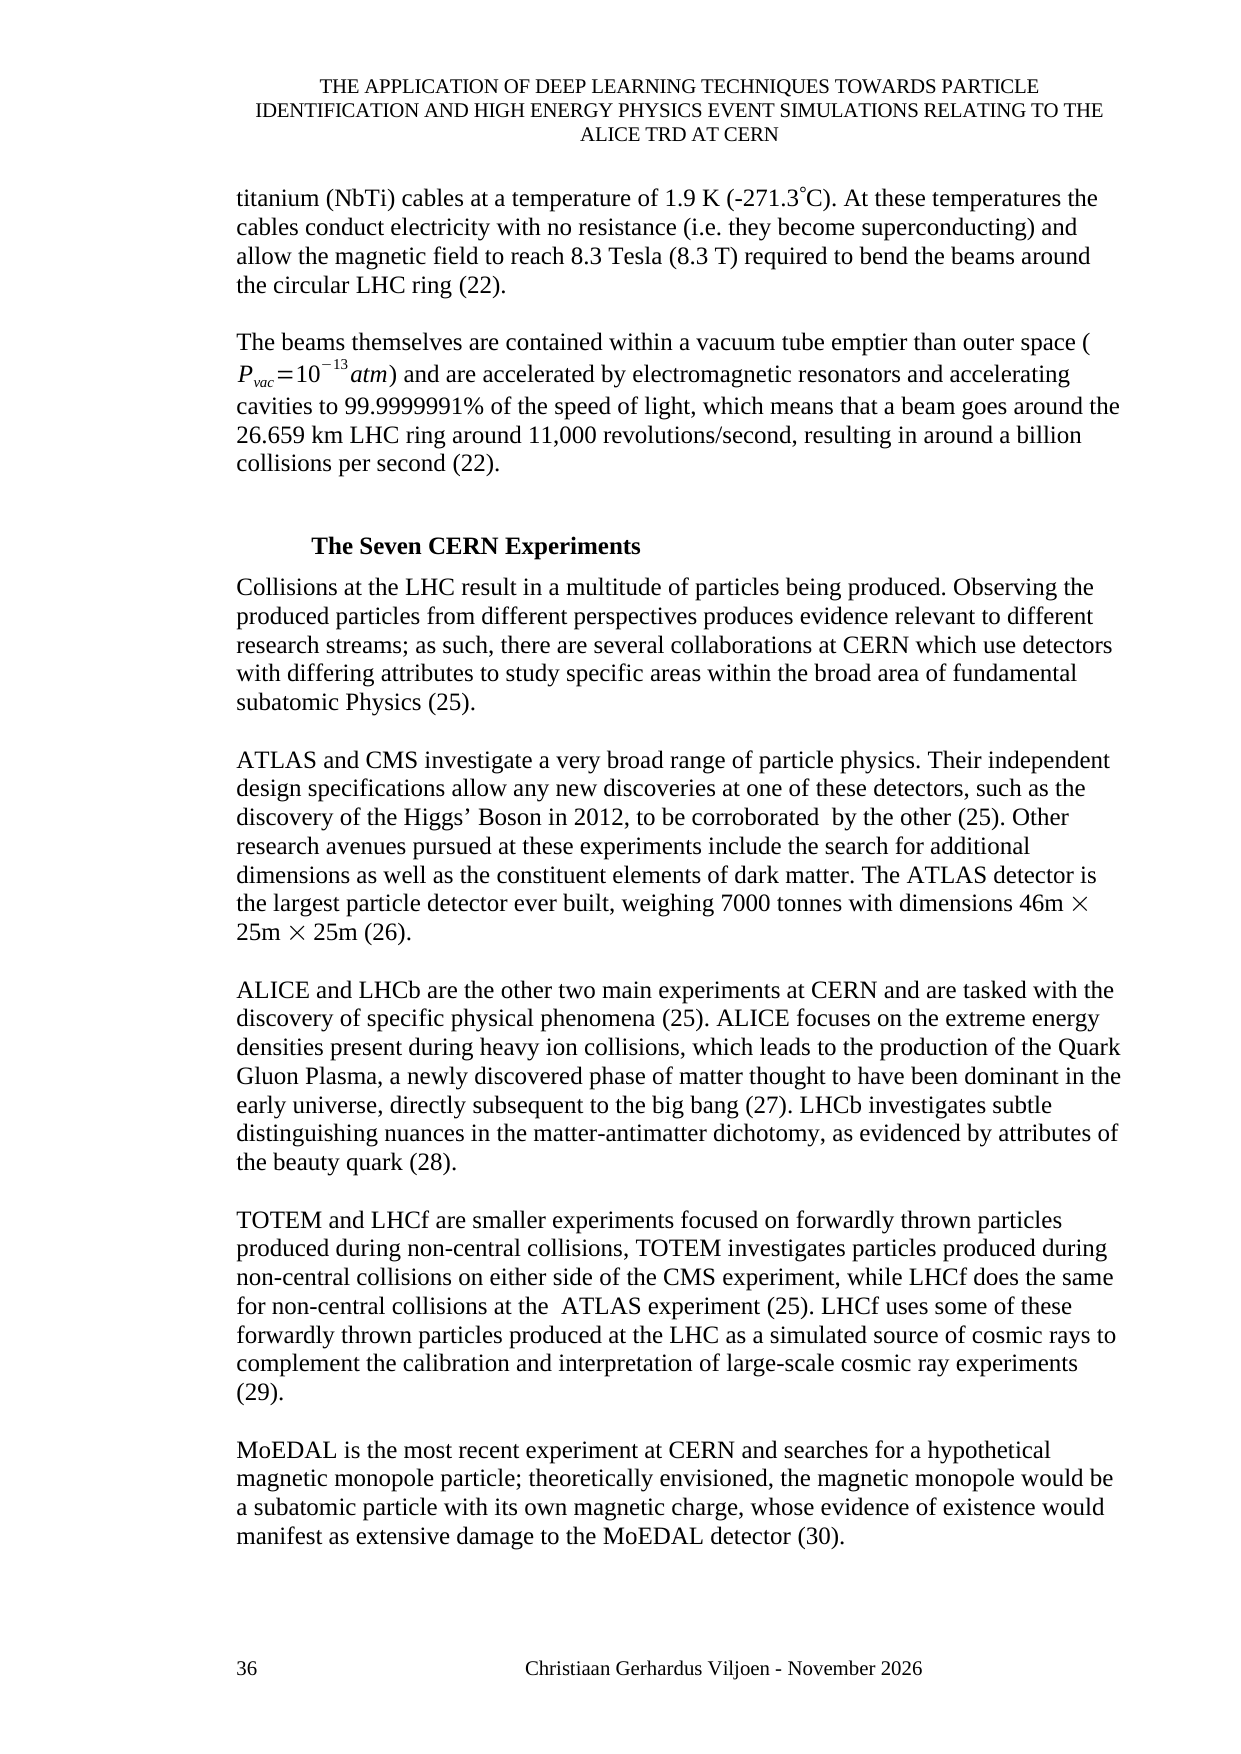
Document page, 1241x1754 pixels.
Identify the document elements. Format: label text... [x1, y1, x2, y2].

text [236, 183, 1122, 298]
text ATLAS and CMS investigate a very broad range of particle physics. Their independent design specifications allow any new discoveries at one of these detectors, such as the discovery of the Higgs’ Boson in 2012, to be corroborated by the other . Other research avenues pursued at these experiments include the search for additional dimensions as well as the constituent elements of dark matter. The ATLAS detector is the largest particle detector ever built, weighing 7000 tonnes with dimensions 46m 25m 25m . [236, 745, 1122, 946]
text MoEDAL is the most recent experiment at CERN and searches for a hypothetical magnetic monopole particle; theoretically envisioned, the magnetic monopole would be a subatomic particle with its own magnetic charge, whose evidence of existence would manifest as extensive damage to the MoEDAL detector . [236, 1435, 1122, 1550]
text TOTEM and LHCf are smaller experiments focused on forwardly thrown particles produced during non-central collisions, TOTEM investigates particles produced during non-central collisions on either side of the CMS experiment, while LHCf does the same for non-central collisions at the ATLAS experiment . LHCf uses some of these forwardly thrown particles produced at the LHC as a simulated source of cosmic rays to complement the calibration and interpretation of large-scale cosmic ray experiments . [236, 1205, 1122, 1406]
text Collisions at the LHC result in a multitude of particles being produced. Observing the produced particles from different perspectives produces evidence relevant to different research streams; as such, there are several collaborations at CERN which use detectors with differing attributes to study specific areas within the broad area of fundamental subatomic Physics . [236, 572, 1122, 716]
subtitle The Seven CERN Experiments [311, 531, 1122, 560]
text The beams themselves are contained within a vacuum tube emptier than outer space () and are accelerated by electromagnetic resonators and accelerating cavities to 99.9999991% of the speed of light, which means that a beam goes around the 26.659 km LHC ring around 11,000 revolutions/second, resulting in around a billion collisions per second . [236, 327, 1122, 477]
text ALICE and LHCb are the other two main experiments at CERN and are tasked with the discovery of specific physical phenomena . ALICE focuses on the extreme energy densities present during heavy ion collisions, which leads to the production of the Quark Gluon Plasma, a newly discovered phase of matter thought to have been dominant in the early universe, directly subsequent to the big bang . LHCb investigates subtle distinguishing nuances in the matter-antimatter dichotomy, as evidenced by attributes of the beauty quark . [236, 975, 1122, 1176]
